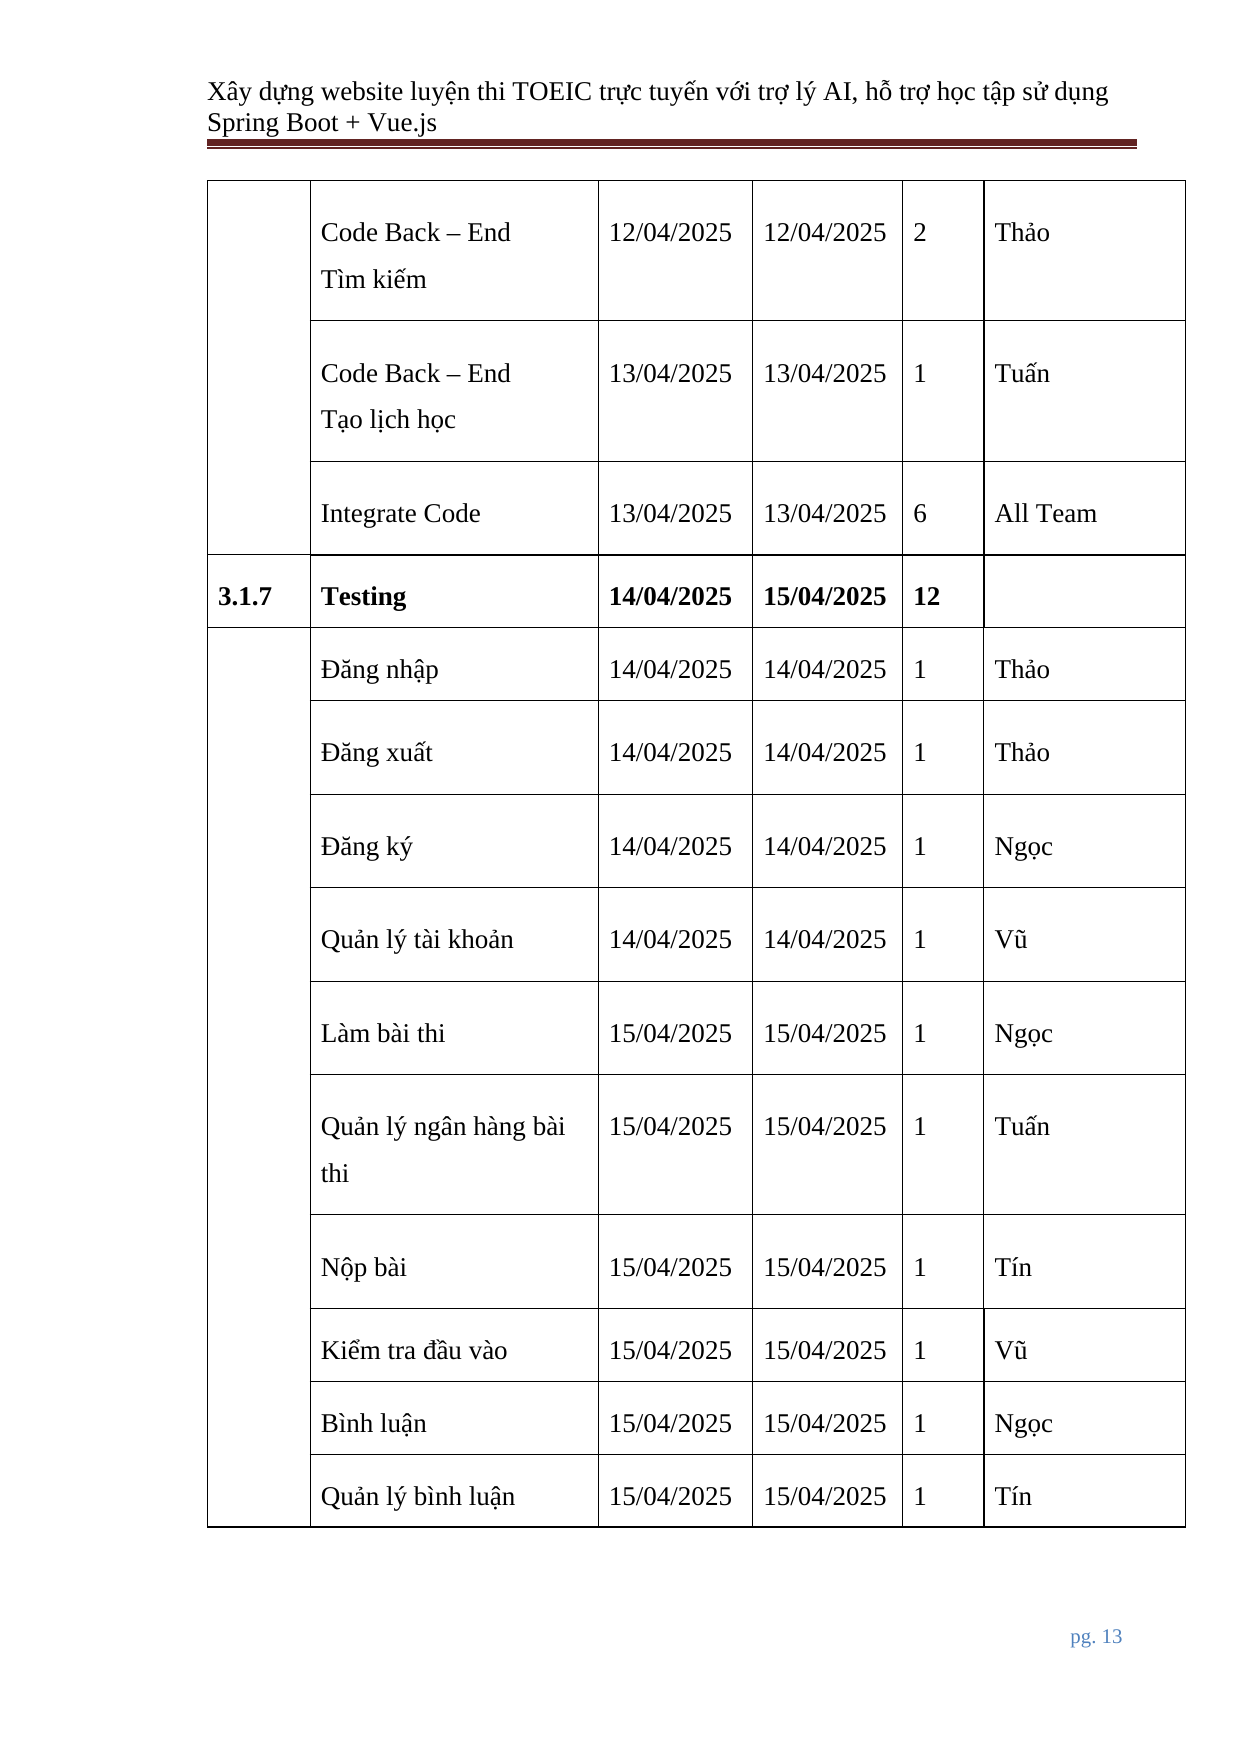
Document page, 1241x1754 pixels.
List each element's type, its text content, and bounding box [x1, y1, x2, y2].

table_cell 15/04/2025 [753, 556, 902, 627]
table_cell 15/04/2025 [753, 1309, 902, 1381]
table_cell 1 [903, 1215, 983, 1308]
table_cell Quản lý bình luận [311, 1455, 598, 1526]
table_cell Thảo [984, 628, 1185, 700]
table_cell Nộp bài [311, 1215, 598, 1308]
table_cell Tín [985, 1455, 1185, 1526]
table_cell 1 [903, 888, 983, 981]
table_cell Integrate Code [311, 462, 598, 554]
table_cell 1 [903, 1455, 983, 1526]
table_cell All Team [985, 462, 1185, 554]
table_cell [985, 556, 1185, 627]
table_cell 13/04/2025 [753, 462, 902, 554]
table_cell 14/04/2025 [599, 888, 752, 981]
table_cell Testing [311, 556, 598, 627]
table_cell Thảo [985, 181, 1185, 320]
table_cell 15/04/2025 [599, 1215, 752, 1308]
table_cell 6 [903, 462, 983, 554]
table_cell 15/04/2025 [599, 1455, 752, 1526]
table_cell Đăng ký [311, 795, 598, 887]
table_cell Ngọc [985, 1382, 1185, 1453]
table_cell Code Back – End Tạo lịch học [311, 321, 598, 461]
table_cell Tín [984, 1215, 1185, 1308]
table_cell 13/04/2025 [753, 321, 902, 461]
table_cell [208, 628, 310, 1526]
table_cell 14/04/2025 [753, 701, 902, 793]
table_cell 3.1.7 [208, 555, 310, 627]
table_cell 12 [903, 556, 983, 627]
table_cell 15/04/2025 [753, 1455, 902, 1526]
table_cell Tuấn [984, 1075, 1185, 1214]
table_cell 15/04/2025 [753, 982, 902, 1074]
table_cell 13/04/2025 [599, 321, 752, 461]
table_cell Tuấn [985, 321, 1185, 461]
table_cell 14/04/2025 [753, 795, 902, 887]
table_cell 2 [903, 181, 983, 320]
table_cell 15/04/2025 [753, 1215, 902, 1308]
table_cell 15/04/2025 [599, 982, 752, 1074]
table_cell 15/04/2025 [599, 1309, 752, 1381]
table_cell Ngọc [984, 795, 1185, 887]
table_cell 15/04/2025 [753, 1075, 902, 1214]
table_cell Bình luận [311, 1382, 598, 1453]
table_cell 1 [903, 701, 983, 793]
table_cell 14/04/2025 [599, 556, 752, 627]
table_cell 15/04/2025 [599, 1382, 752, 1453]
table_cell Vũ [984, 888, 1185, 981]
table_cell 14/04/2025 [599, 795, 752, 887]
table_cell Code Back – End Tìm kiếm [311, 181, 598, 320]
table_cell Làm bài thi [311, 982, 598, 1074]
table_cell Quản lý ngân hàng bài thi [311, 1075, 598, 1214]
table_cell 12/04/2025 [753, 181, 902, 320]
table_cell Ngọc [984, 982, 1185, 1074]
table_cell 1 [903, 1075, 983, 1214]
table_cell Đăng nhập [311, 628, 598, 700]
table_cell 15/04/2025 [599, 1075, 752, 1214]
table_cell 1 [903, 982, 983, 1074]
table_cell Quản lý tài khoản [311, 888, 598, 981]
table_cell 14/04/2025 [753, 888, 902, 981]
table_cell 1 [903, 628, 983, 700]
table_cell 14/04/2025 [753, 628, 902, 700]
table_cell Vũ [985, 1309, 1185, 1381]
table_cell 1 [903, 321, 983, 461]
table_cell 1 [903, 795, 983, 887]
table_cell 15/04/2025 [753, 1382, 902, 1453]
table_cell Thảo [984, 701, 1185, 793]
table_cell 14/04/2025 [599, 701, 752, 793]
table_cell Đăng xuất [311, 701, 598, 793]
table_cell 1 [903, 1382, 983, 1453]
table_cell 1 [903, 1309, 983, 1381]
table_cell Kiểm tra đầu vào [311, 1309, 598, 1381]
table_cell 12/04/2025 [599, 181, 752, 320]
table_cell 13/04/2025 [599, 462, 752, 554]
table_cell 14/04/2025 [599, 628, 752, 700]
